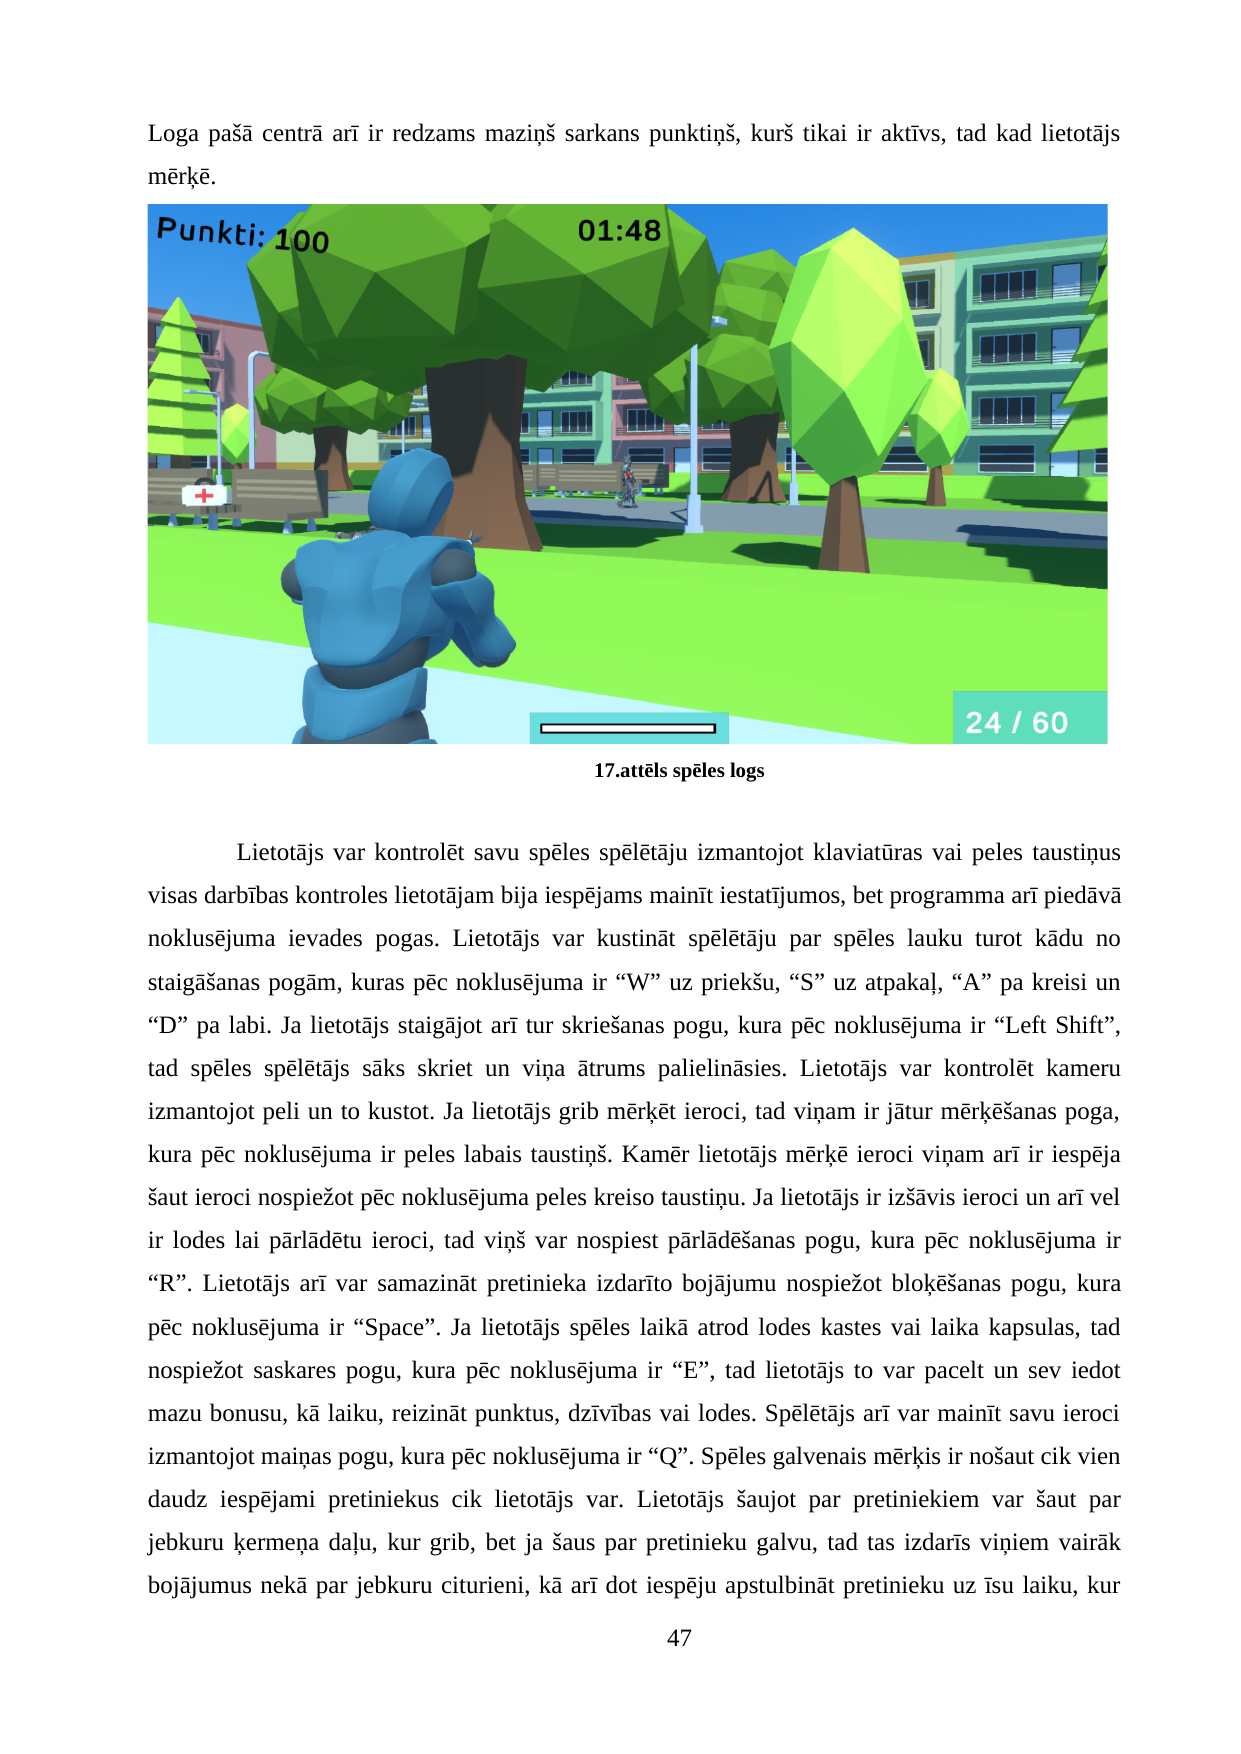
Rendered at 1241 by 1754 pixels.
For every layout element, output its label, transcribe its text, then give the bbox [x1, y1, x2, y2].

picture [147, 204, 1108, 744]
text 17.attēls spēles logs [148, 758, 1122, 782]
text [148, 118, 1122, 190]
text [148, 837, 1122, 1599]
